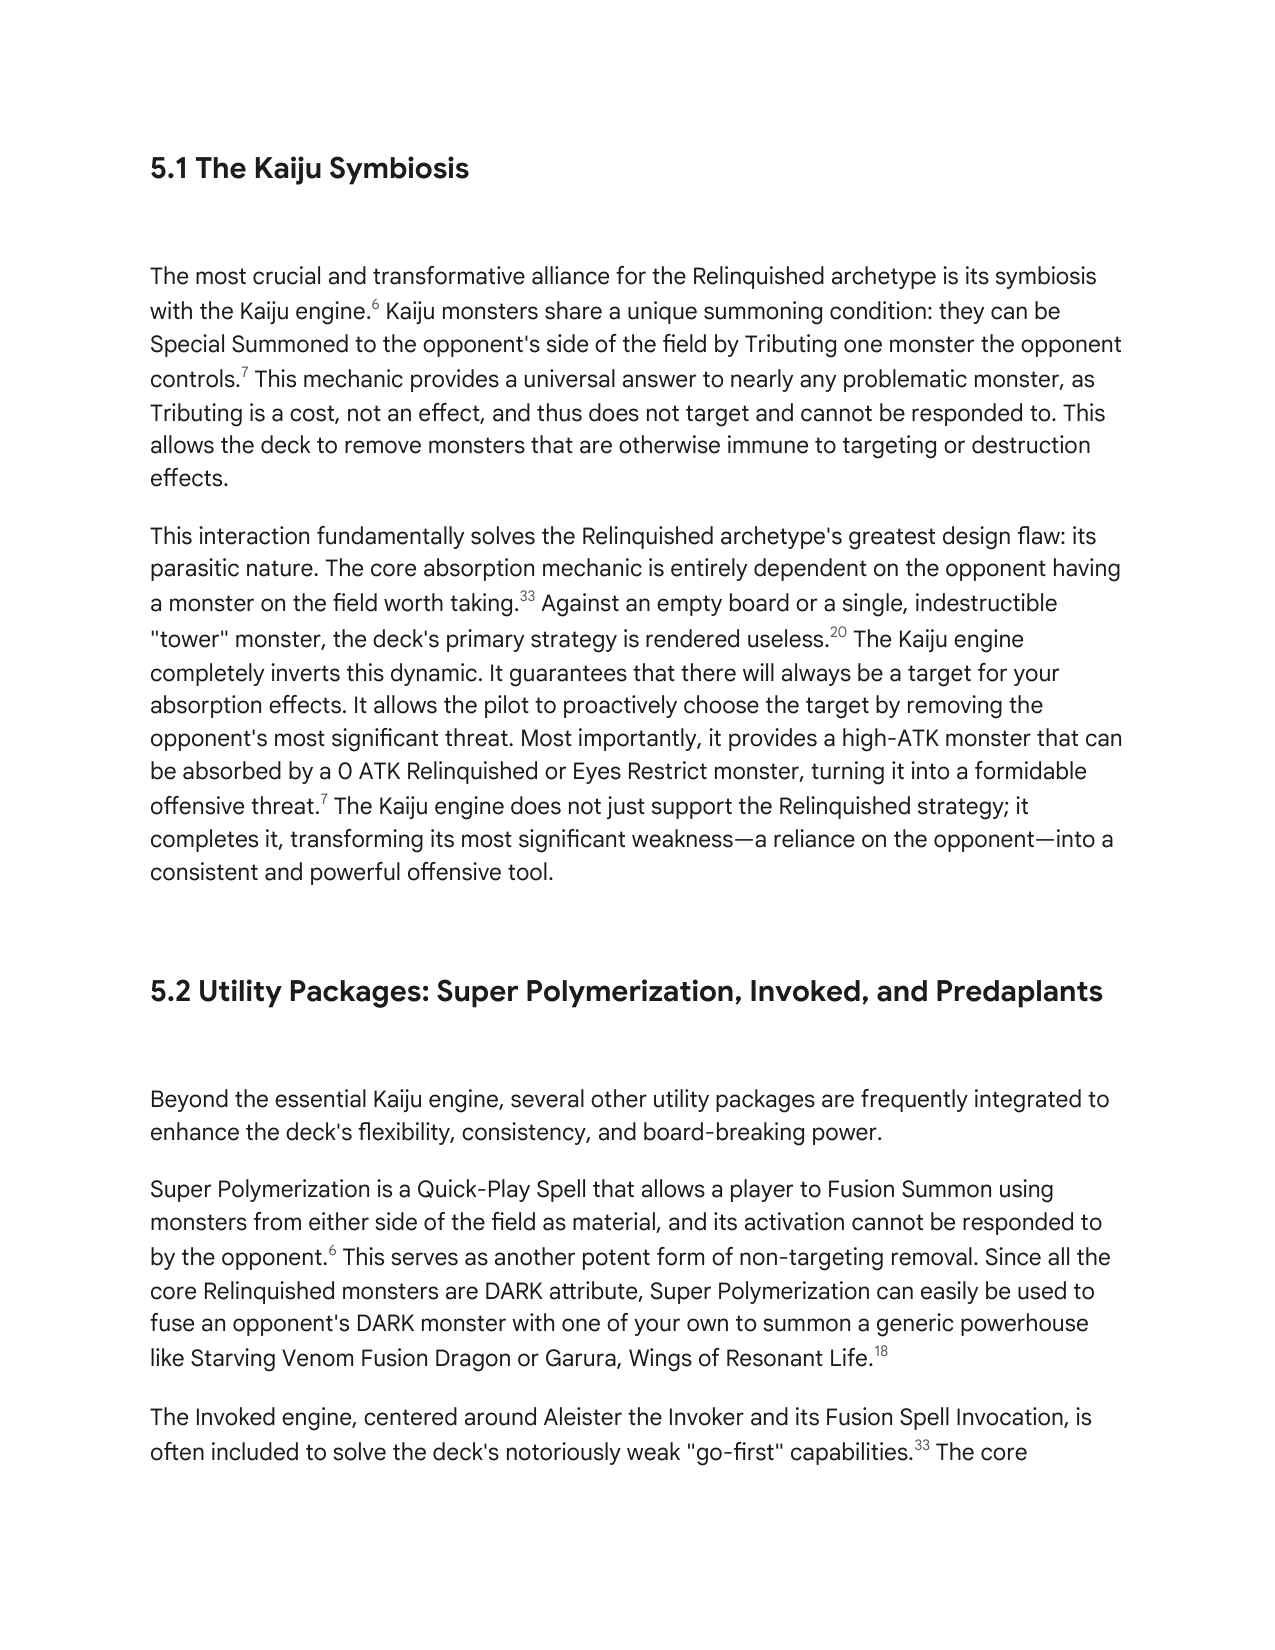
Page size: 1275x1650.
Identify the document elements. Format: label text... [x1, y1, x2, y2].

text This interaction fundamentally solves the Relinquished archetype's greatest design flaw: its parasitic nature. The core absorption mechanic is entirely dependent on the opponent having a monster on the field worth taking.33 Against an empty board or a single, indestructible "tower" monster, the deck's primary strategy is rendered useless.20 The Kaiju engine completely inverts this dynamic. It guarantees that there will always be a target for your absorption effects. It allows the pilot to proactively choose the target by removing the opponent's most significant threat. Most importantly, it provides a high-ATK monster that can be absorbed by a 0 ATK Relinquished or Eyes Restrict monster, turning it into a formidable offensive threat.7 The Kaiju engine does not just support the Relinquished strategy; it completes it, transforming its most significant weakness—a reliance on the opponent—into a consistent and powerful offensive tool. [150, 522, 1125, 887]
subtitle 5.2 Utility Packages: Super Polymerization, Invoked, and Predaplants [150, 973, 1125, 1010]
text Super Polymerization is a Quick-Play Spell that allows a player to Fusion Summon using monsters from either side of the field as material, and its activation cannot be responded to by the opponent.6 This serves as another potent form of non-targeting removal. Since all the core Relinquished monsters are DARK attribute, Super Polymerization can easily be used to fuse an opponent's DARK monster with one of your own to summon a generic powerhouse like Starving Venom Fusion Dragon or Garura, Wings of Resonant Life.18 [150, 1176, 1125, 1374]
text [150, 1403, 1125, 1468]
text Beyond the essential Kaiju engine, several other utility packages are frequently integrated to enhance the deck's flexibility, consistency, and board-breaking power. [150, 1085, 1125, 1147]
subtitle 5.1 The Kaiju Symbiosis [150, 150, 1125, 187]
text The most crucial and transformative alliance for the Relinquished archetype is its symbiosis with the Kaiju engine.6 Kaiju monsters share a unique summoning condition: they can be Special Summoned to the opponent's side of the field by Tributing one monster the opponent controls.7 This mechanic provides a universal answer to nearly any problematic monster, as Tributing is a cost, not an effect, and thus does not target and cannot be responded to. This allows the deck to remove monsters that are otherwise immune to targeting or destruction effects. [150, 262, 1125, 493]
